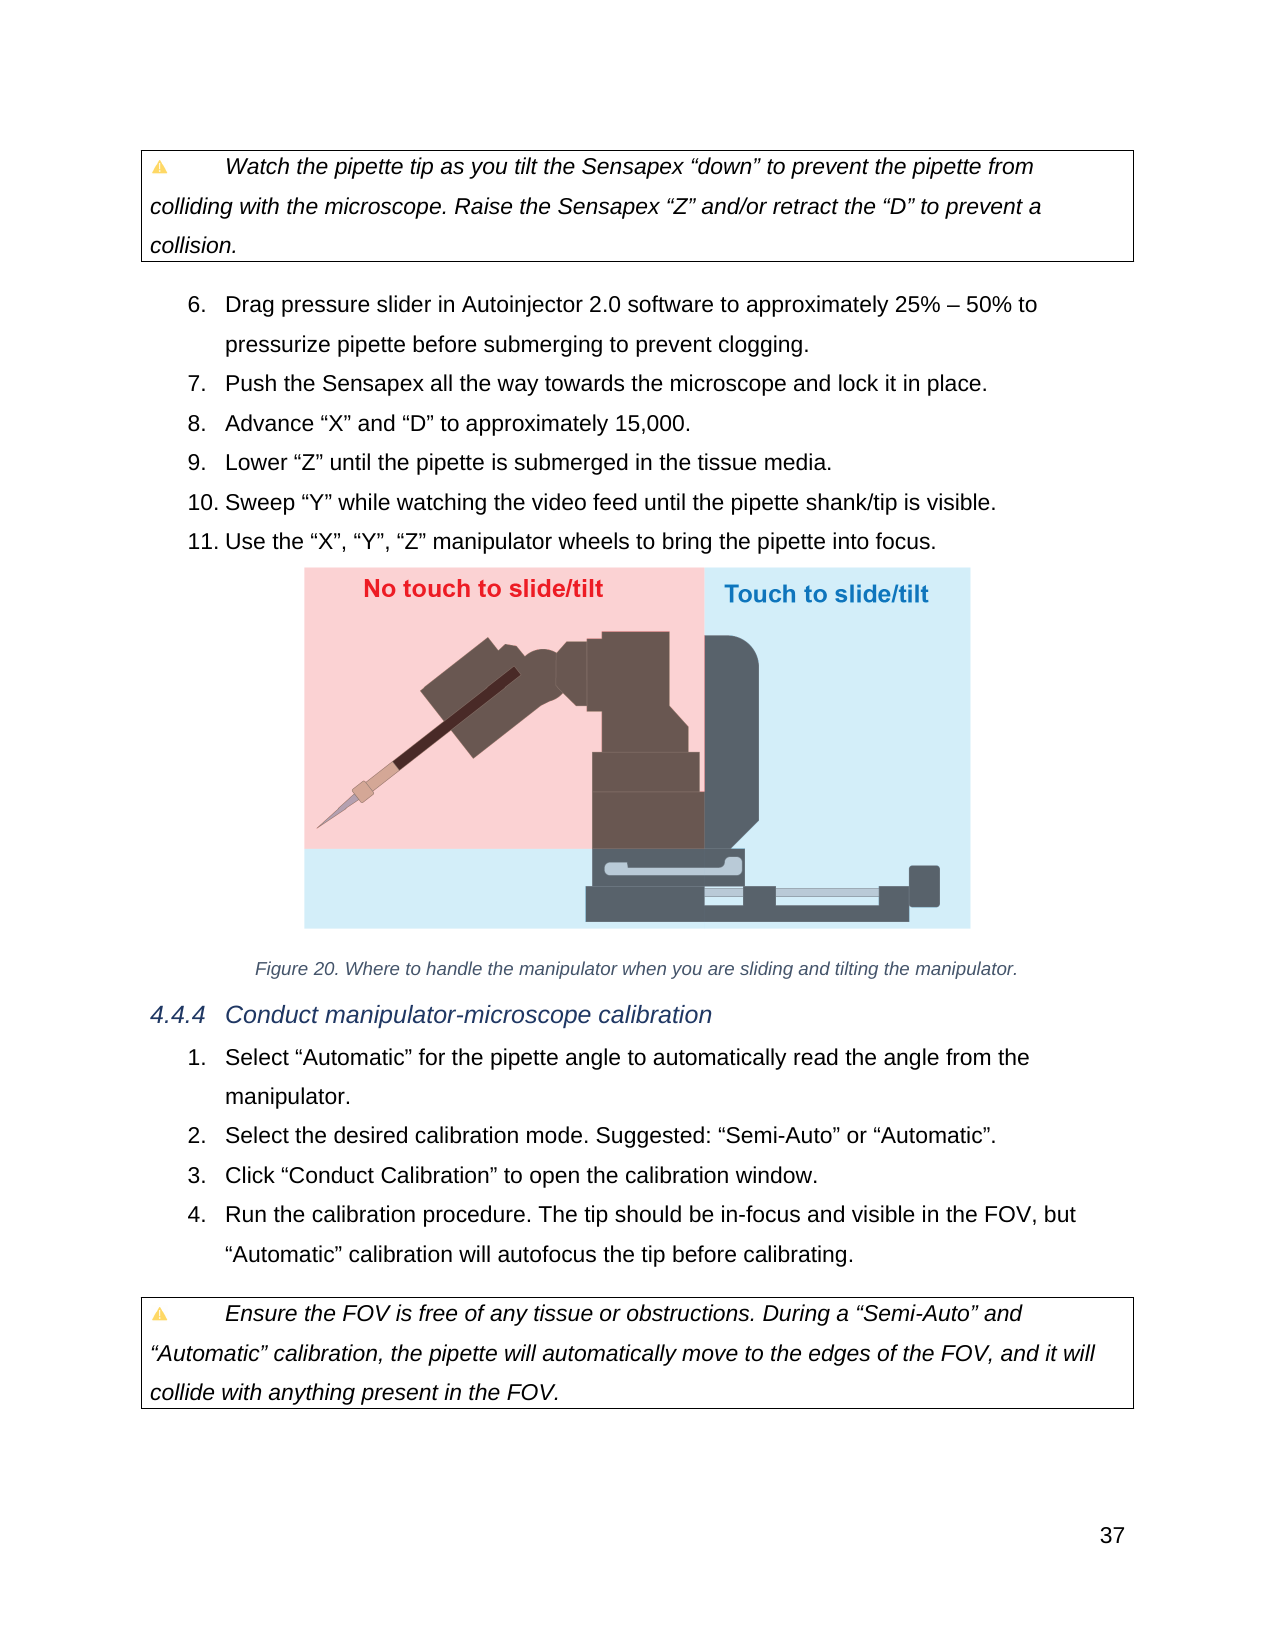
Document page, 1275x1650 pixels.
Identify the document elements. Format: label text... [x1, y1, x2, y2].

list Select the desired calibration mode. Suggested: “Semi-Auto” or “Automatic”. [187, 1122, 1125, 1149]
text Watch the pipette tip as you tilt the Sensapex “down” to prevent the pipette from colliding with the microscope. Raise the Sensapex “Z” and/or retract the “D” to prevent a collision. [142, 151, 1133, 261]
text Click “Conduct Calibration” to open the calibration window. [187, 1162, 1125, 1188]
text Drag pressure slider in Autoinjector 2.0 software to approximately 25% – 50% to pressurize pipette before submerging to prevent clogging. [187, 291, 1125, 357]
picture [151, 1305, 168, 1322]
text Sweep “Y” while watching the video feed until the pipette shank/tip is visible. [187, 489, 1125, 515]
picture [151, 158, 168, 175]
text Run the calibration procedure. The tip should be in-focus and visible in the FOV, but “Automatic” calibration will autofocus the tip before calibrating. [187, 1201, 1125, 1267]
text Push the Sensapex all the way towards the microscope and lock it in place. [187, 370, 1125, 397]
subtitle Conduct manipulator-microscope calibration [150, 1000, 1125, 1029]
text Ensure the FOV is free of any tissue or obstructions. During a “Semi-Auto” and “Automatic” calibration, the pipette will automatically move to the edges of the FOV, and it will collide with anything present in the FOV. [142, 1298, 1133, 1408]
text Lower “Z” until the pipette is submerged in the tissue media. [187, 449, 1125, 476]
text Advance “X” and “D” to approximately 15,000. [187, 410, 1125, 436]
list Select “Automatic” for the pipette angle to automatically read the angle from the manipulator. [187, 1043, 1125, 1109]
text Use the “X”, “Y”, “Z” manipulator wheels to bring the pipette into focus. [187, 528, 1125, 554]
picture [304, 567, 971, 929]
